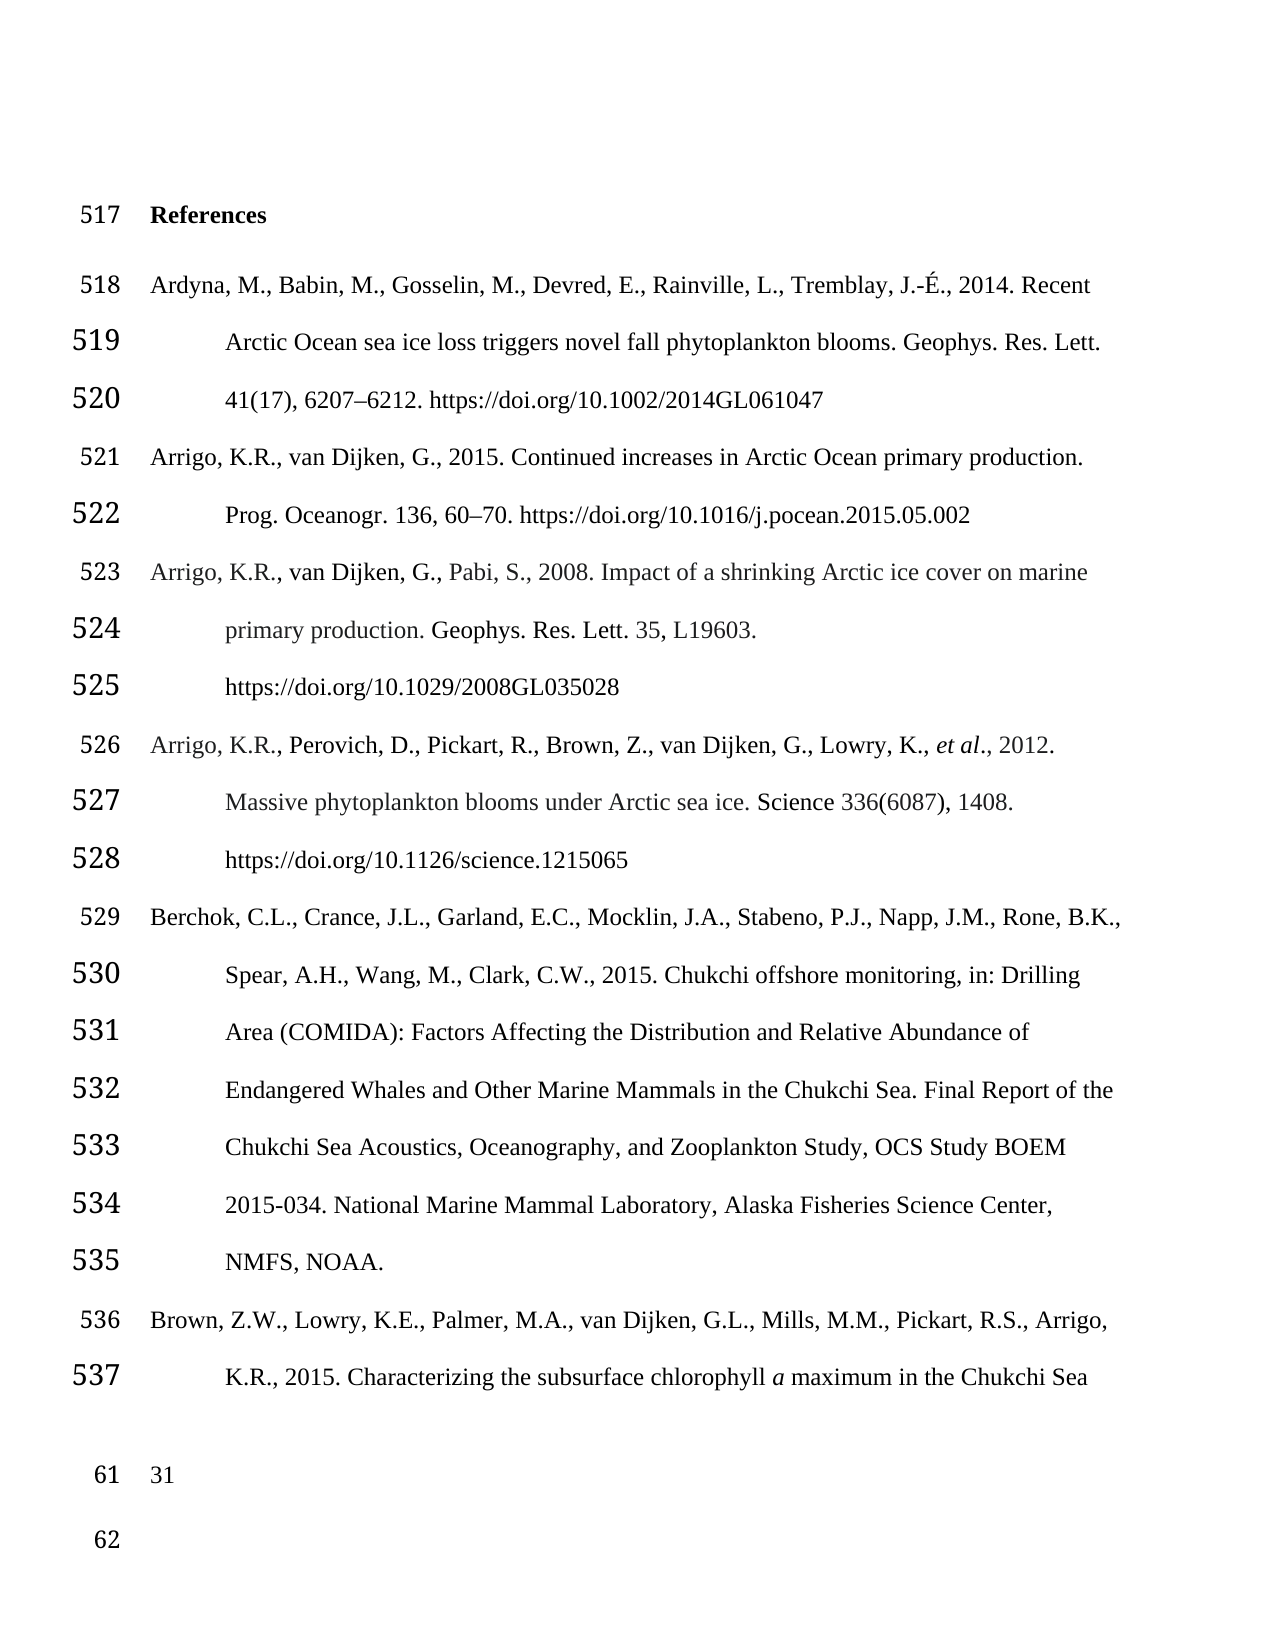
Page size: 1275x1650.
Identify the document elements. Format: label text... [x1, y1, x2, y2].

text Arrigo, K.R., van Dijken, G., Pabi, S., 2008. Impact of a shrinking Arctic ice cover on marine primary production. Geophys. Res. Lett. 35, L19603. https://doi.org/10.1029/2008GL035028 [150, 557, 1125, 701]
text Arrigo, K.R., van Dijken, G., 2015. Continued increases in Arctic Ocean primary production. Prog. Oceanogr. 136, 60–70. https://doi.org/10.1016/j.pocean.2015.05.002 [150, 442, 1125, 529]
subtitle References [150, 200, 1125, 229]
text Ardyna, M., Babin, M., Gosselin, M., Devred, E., Rainville, L., Tremblay, J.-É., 2014. Recent Arctic Ocean sea ice loss triggers novel fall phytoplankton blooms. Geophys. Res. Lett. 41(17), 6207–6212. https://doi.org/10.1002/2014GL061047 [150, 270, 1125, 414]
text Berchok, C.L., Crance, J.L., Garland, E.C., Mocklin, J.A., Stabeno, P.J., Napp, J.M., Rone, B.K., Spear, A.H., Wang, M., Clark, C.W., 2015. Chukchi offshore monitoring, in: Drilling Area (COMIDA): Factors Affecting the Distribution and Relative Abundance of Endangered Whales and Other Marine Mammals in the Chukchi Sea. Final Report of the Chukchi Sea Acoustics, Oceanography, and Zooplankton Study, OCS Study BOEM 2015-034. National Marine Mammal Laboratory, Alaska Fisheries Science Center, NMFS, NOAA. [150, 902, 1125, 1276]
text Arrigo, K.R., Perovich, D., Pickart, R., Brown, Z., van Dijken, G., Lowry, K., et al., 2012. Massive phytoplankton blooms under Arctic sea ice. Science 336(6087), 1408. https://doi.org/10.1126/science.1215065 [150, 730, 1125, 874]
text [150, 1305, 1125, 1391]
